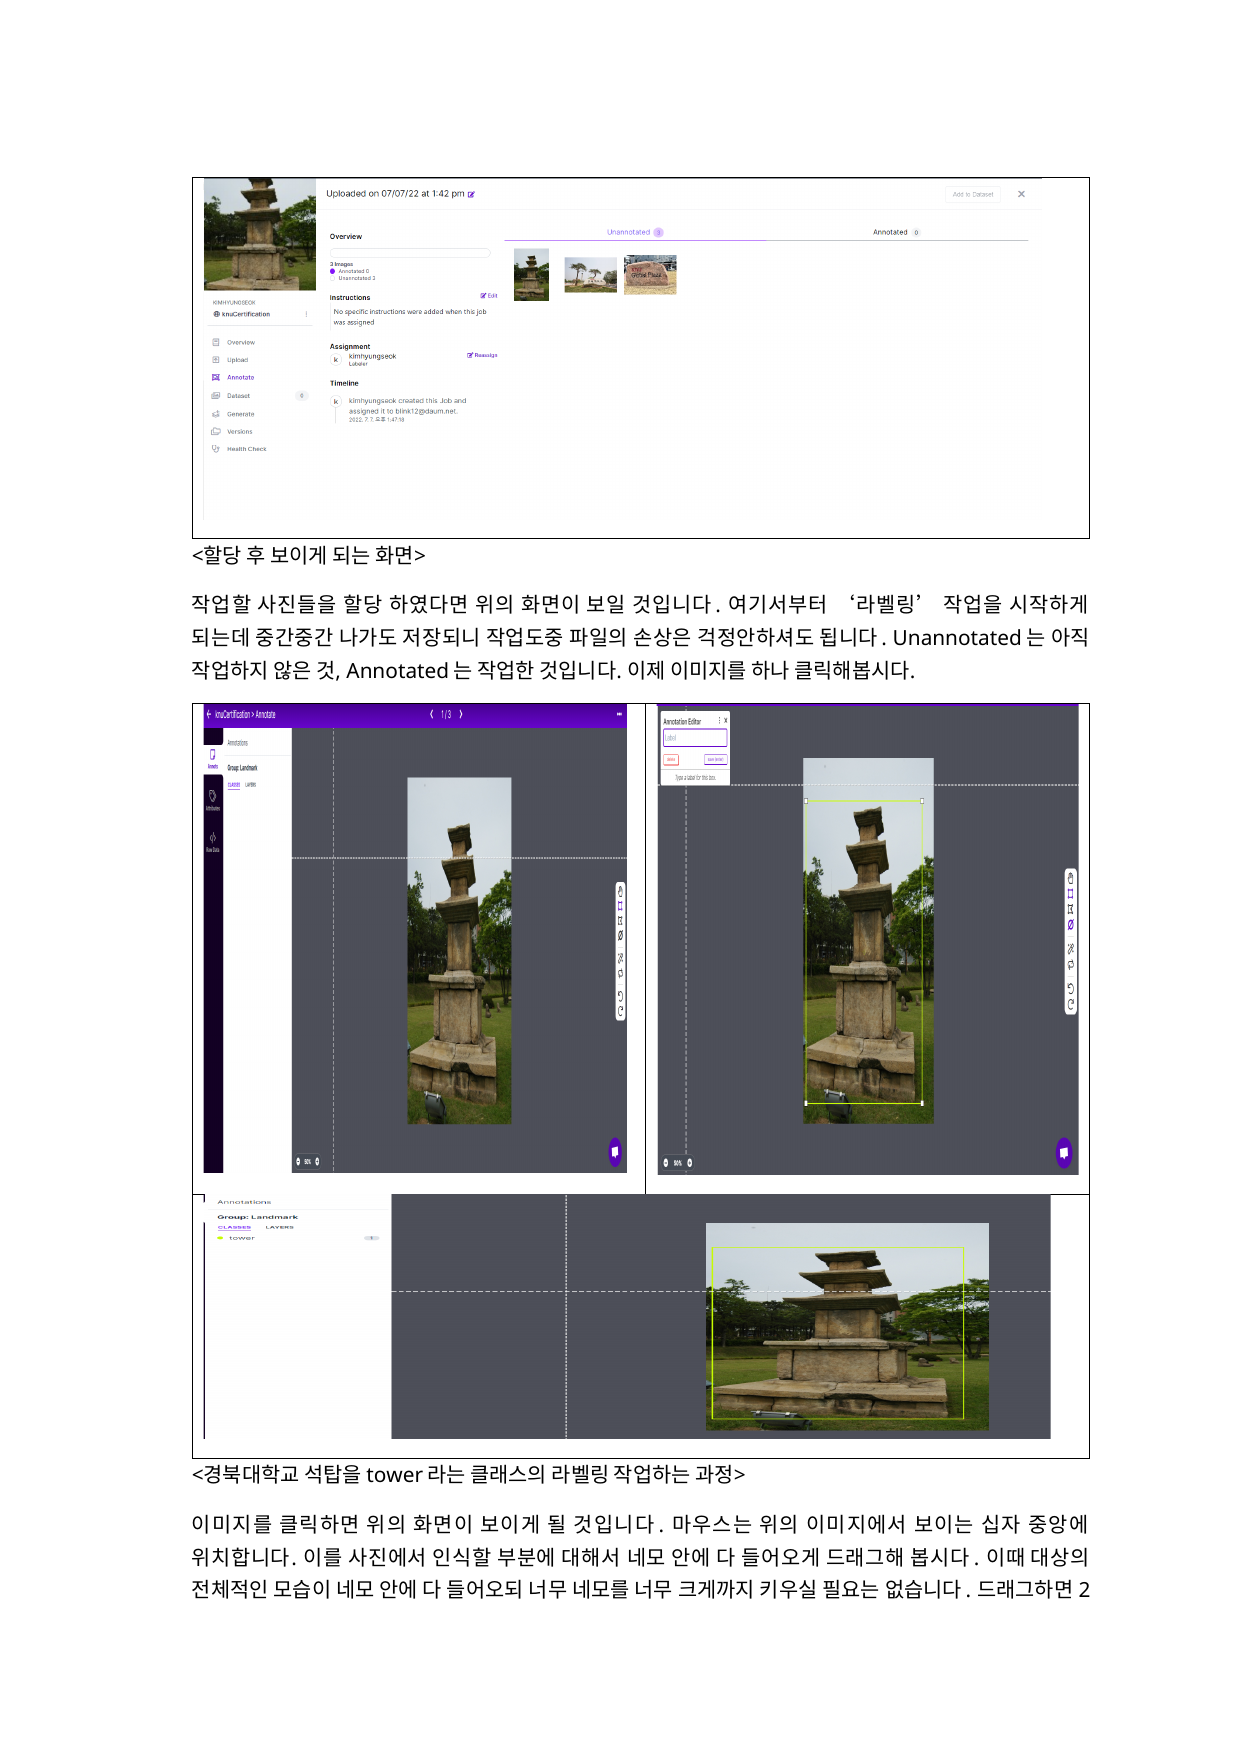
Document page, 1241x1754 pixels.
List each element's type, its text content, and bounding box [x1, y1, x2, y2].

text <경북대학교 석탑을 tower라는 클래스의 라벨링 작업하는 과정> [192, 1459, 1090, 1489]
picture [203, 1194, 1051, 1439]
table_header [193, 178, 1089, 538]
picture [203, 704, 627, 1173]
picture [656, 704, 1079, 1175]
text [192, 1508, 1090, 1604]
table_cell [193, 1195, 1089, 1458]
table_header [646, 704, 1089, 1193]
text <할당 후 보이게 되는 화면> [192, 539, 1090, 569]
text 작업할 사진들을 할당 하였다면 위의 화면이 보일 것입니다. 여기서부터 ‘라벨링’ 작업을 시작하게 되는데 중간중간 나가도 저장되니 작업도중 파일의 손상은 걱정안하셔도 됩니다. Unannotated는 아직 작업하지 않은 것, Annotated는 작업한 것입니다. 이제 이미지를 하나 클릭해봅시다. [192, 588, 1090, 684]
table_header [193, 704, 645, 1193]
picture [203, 178, 1042, 520]
